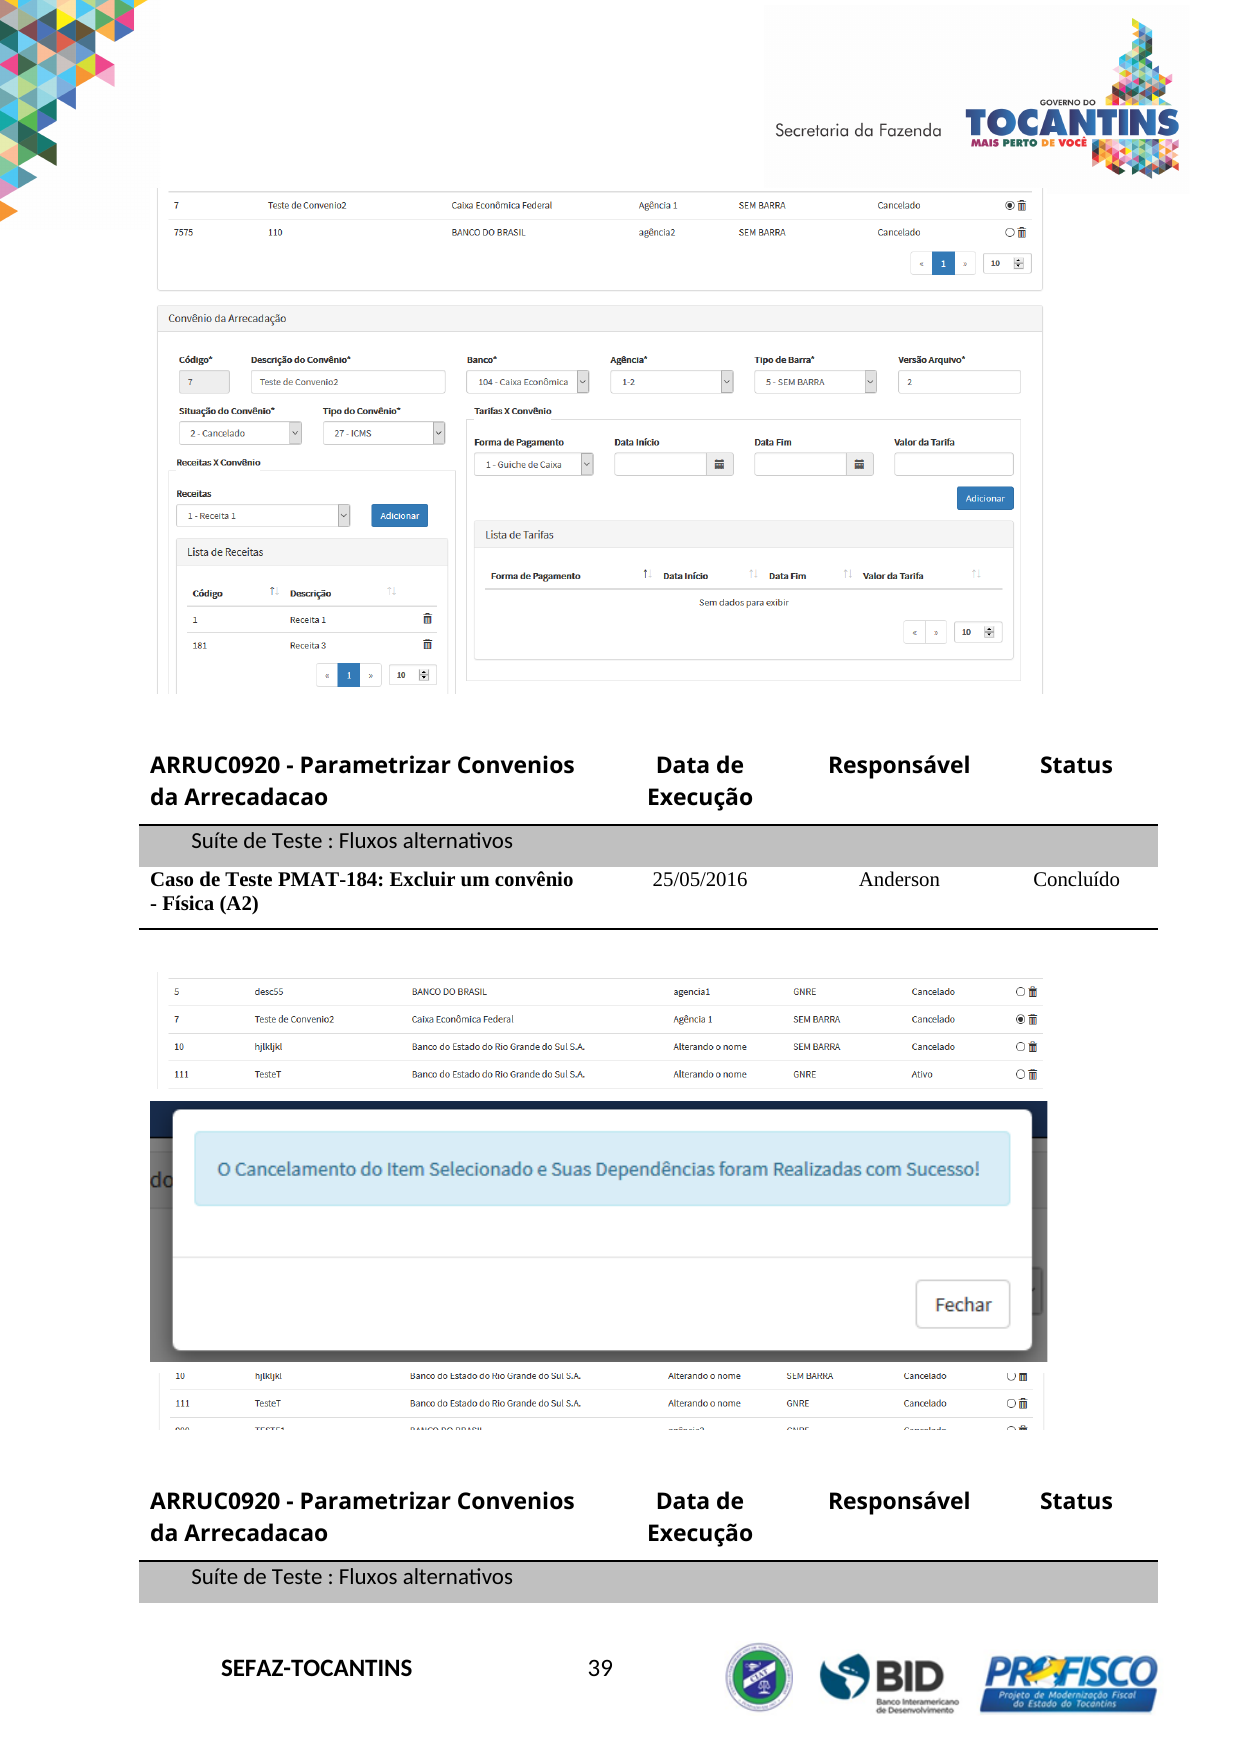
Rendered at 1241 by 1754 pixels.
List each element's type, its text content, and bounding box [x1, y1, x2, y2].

table_header Status [995, 1485, 1158, 1560]
table_header Responsável [803, 749, 995, 824]
table_cell 25/05/2016 [596, 867, 803, 927]
picture [723, 1641, 1164, 1716]
table_cell Concluído [995, 867, 1158, 927]
table_header Data de Execução [596, 749, 803, 824]
table_header Status [995, 749, 1158, 824]
table_cell Suíte de Teste : Fluxos alternativos [139, 1562, 1158, 1603]
table_cell Suíte de Teste : Fluxos alternativos [139, 826, 1158, 867]
table_header ARRUC0920 - Parametrizar Convenios da Arrecadacao [139, 1485, 596, 1560]
table_header Data de Execução [596, 1485, 803, 1560]
table_header Responsável [803, 1485, 995, 1560]
picture [150, 1373, 1048, 1430]
table_cell Caso de Teste PMAT-184: Excluir um convênio - Física (A2) [139, 867, 596, 927]
table_cell Anderson [803, 867, 995, 927]
picture [0, 0, 1190, 694]
picture [150, 1101, 1048, 1362]
table_header ARRUC0920 - Parametrizar Convenios da Arrecadacao [139, 749, 596, 824]
picture [150, 972, 1048, 1089]
